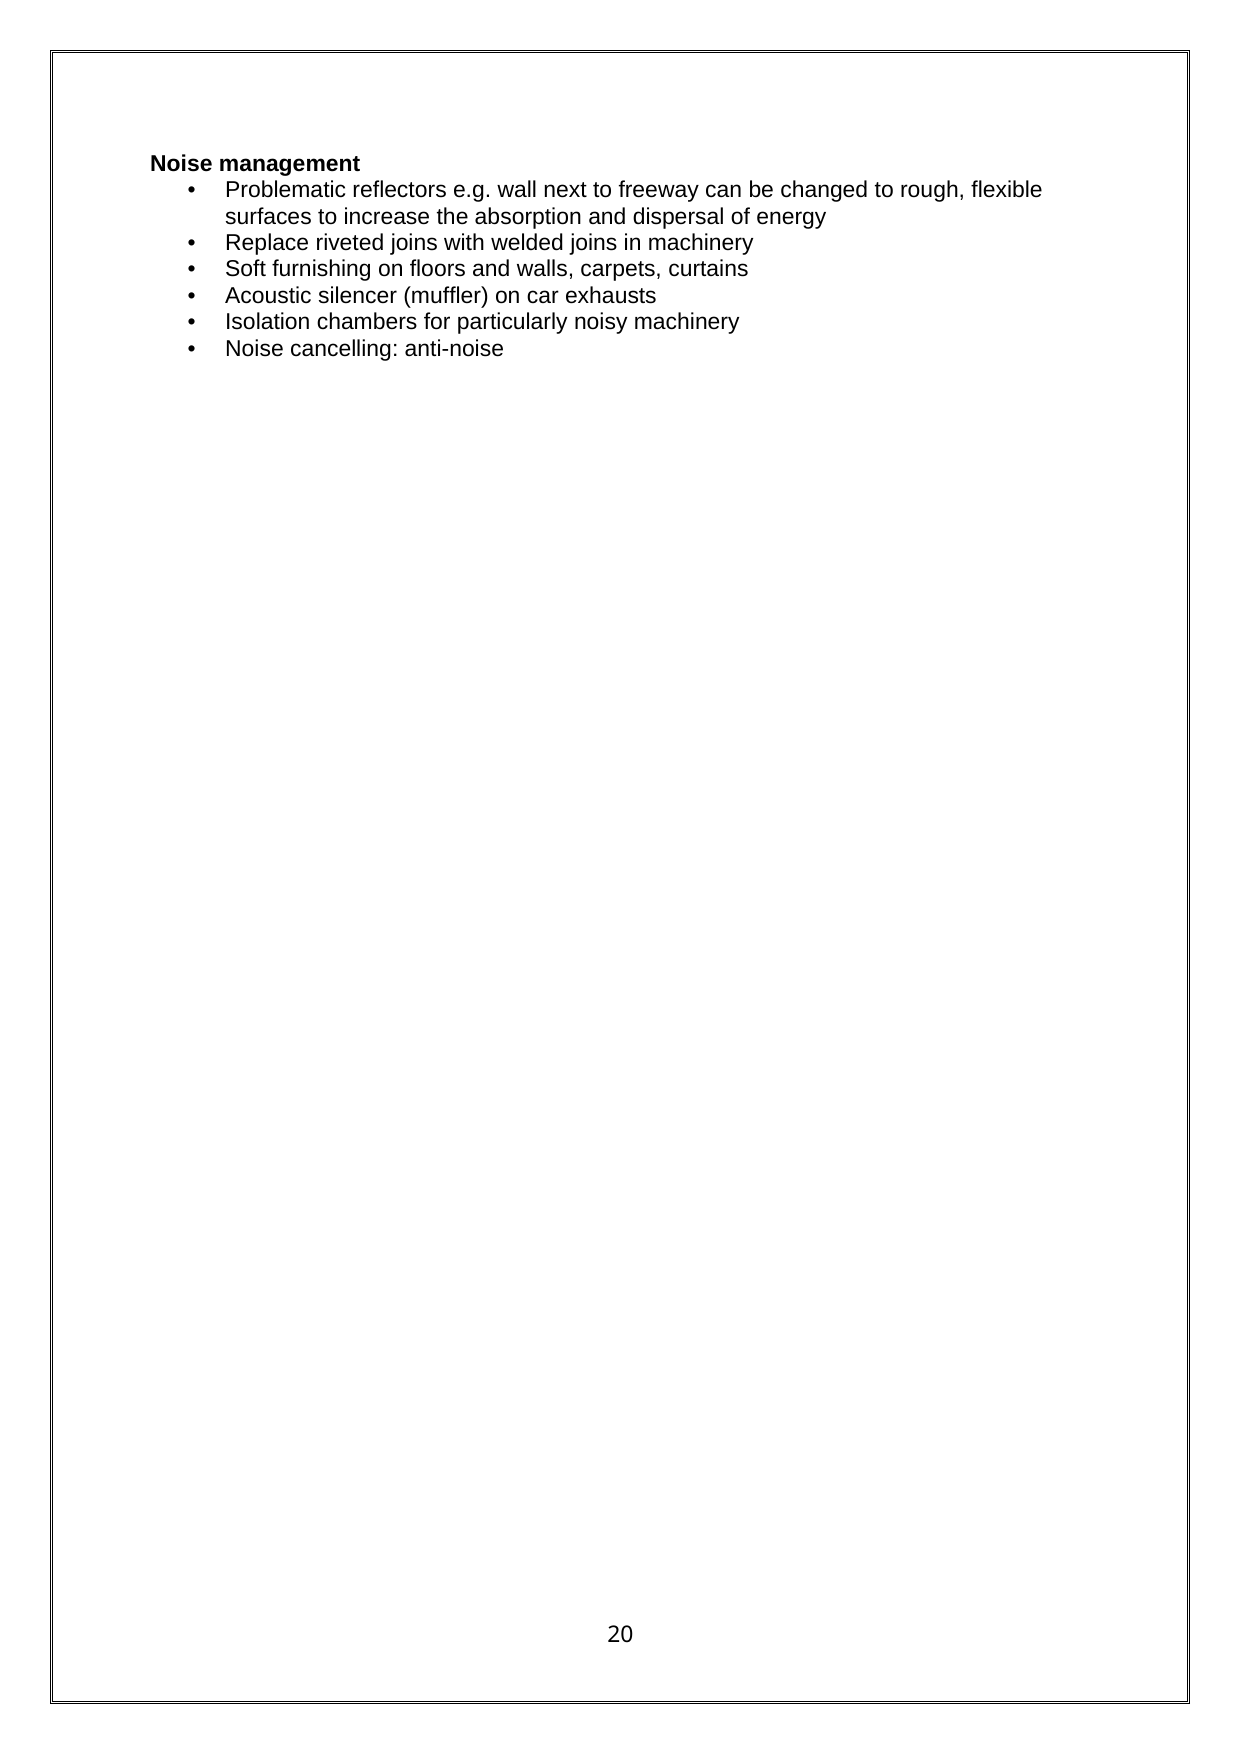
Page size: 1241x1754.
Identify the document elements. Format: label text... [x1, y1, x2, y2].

list Problematic reflectors e.g. wall next to freeway can be changed to rough, flexible surfaces to increase the absorption and dispersal of energy [187, 176, 1090, 229]
text Noise management [150, 150, 1090, 176]
list Noise cancelling: anti-noise [187, 334, 1090, 361]
list Acoustic silencer (muffler) on car exhausts [187, 282, 1090, 308]
list Soft furnishing on floors and walls, carpets, curtains [187, 255, 1090, 282]
list Replace riveted joins with welded joins in machinery [187, 229, 1090, 255]
list Isolation chambers for particularly noisy machinery [187, 308, 1090, 334]
